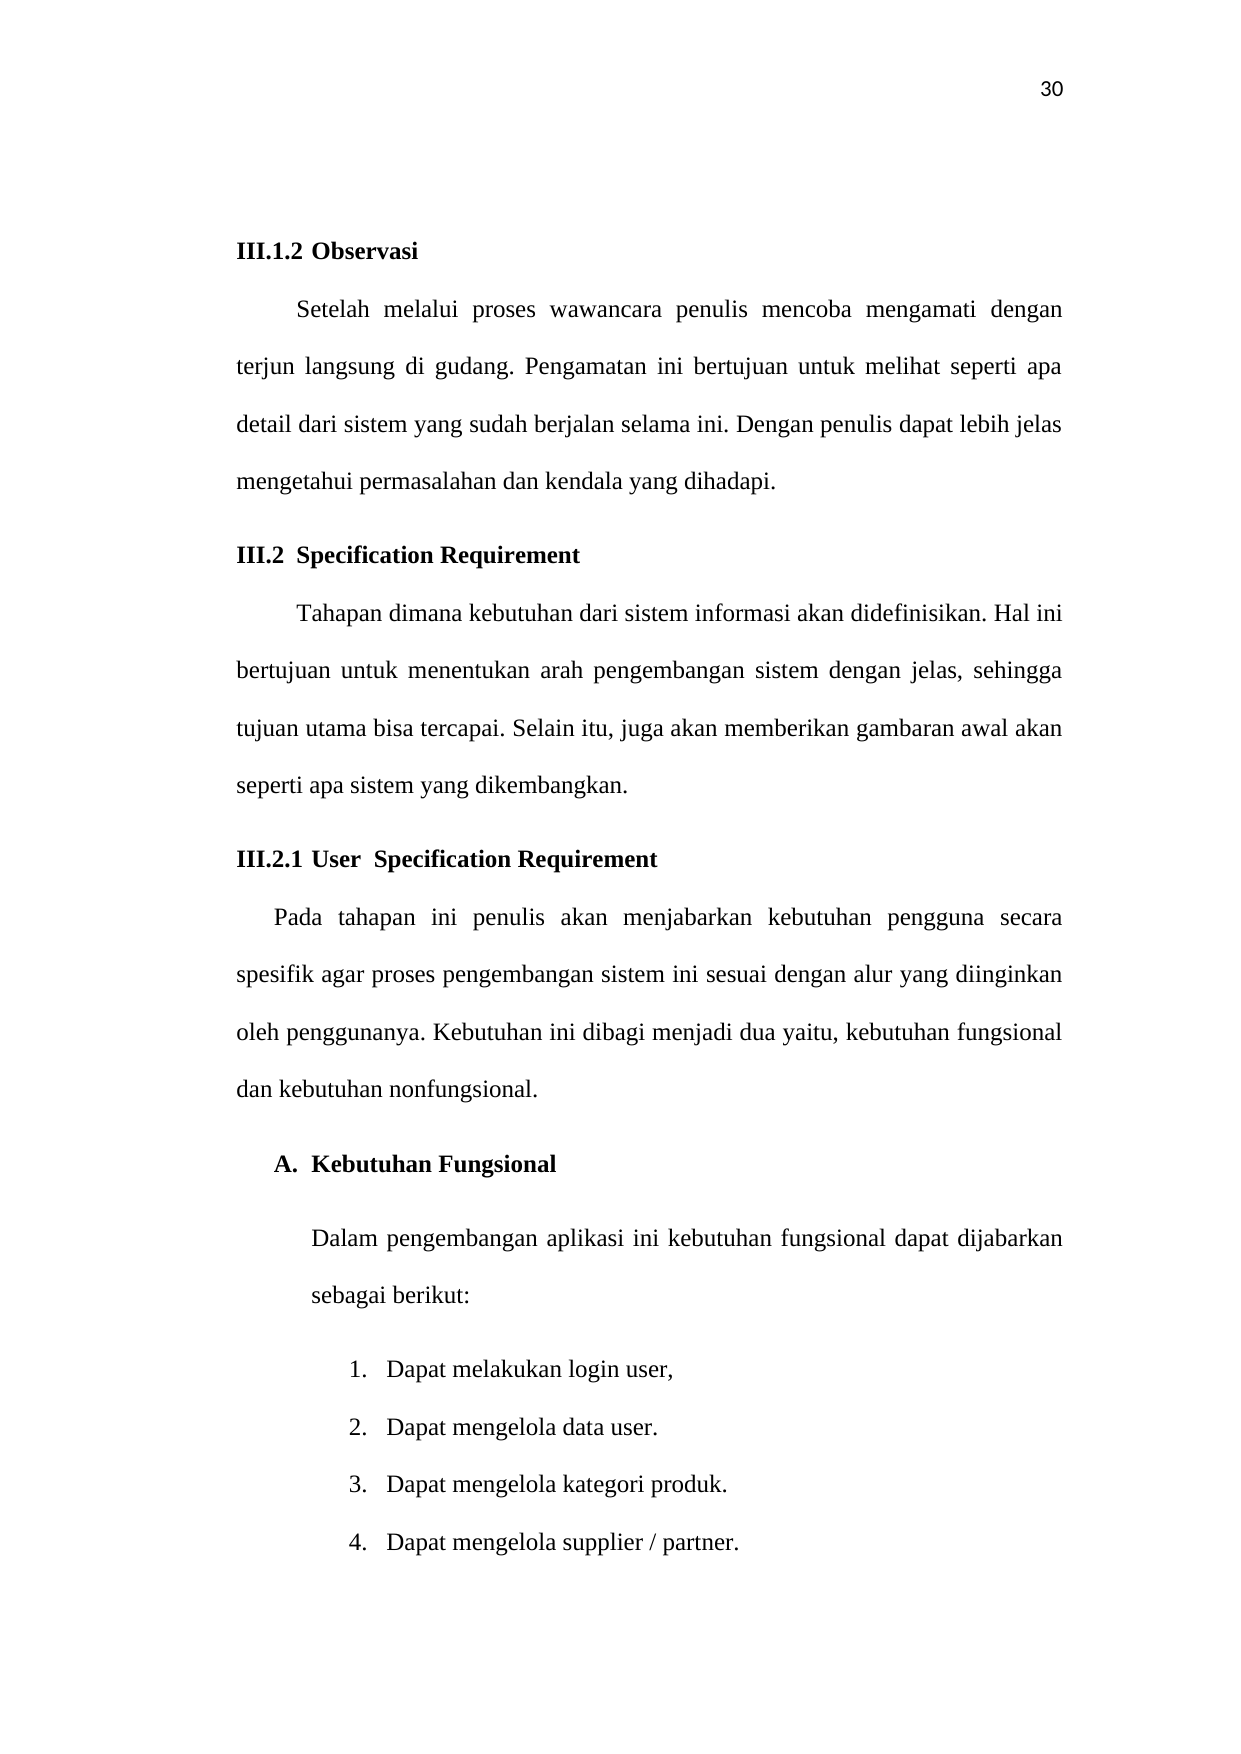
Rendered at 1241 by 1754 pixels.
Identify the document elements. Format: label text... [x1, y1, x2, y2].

subtitle Observasi [236, 236, 1063, 265]
text Dalam pengembangan aplikasi ini kebutuhan fungsional dapat dijabarkan sebagai berikut: [311, 1223, 1063, 1309]
text Tahapan dimana kebutuhan dari sistem informasi akan didefinisikan. Hal ini bertujuan untuk menentukan arah pengembangan sistem dengan jelas, sehingga tujuan utama bisa tercapai. Selain itu, juga akan memberikan gambaran awal akan seperti apa sistem yang dikembangkan. [236, 598, 1063, 799]
list Dapat mengelola kategori produk. [349, 1469, 1063, 1498]
list Dapat melakukan login user, [349, 1354, 1063, 1383]
list Dapat mengelola data user. [349, 1412, 1063, 1441]
list Kebutuhan Fungsional [274, 1149, 1063, 1177]
subtitle Specification Requirement [236, 540, 1063, 569]
subtitle User Specification Requirement [236, 844, 1063, 873]
list Dapat mengelola supplier / partner. [349, 1527, 1063, 1556]
text Pada tahapan ini penulis akan menjabarkan kebutuhan pengguna secara spesifik agar proses pengembangan sistem ini sesuai dengan alur yang diinginkan oleh penggunanya. Kebutuhan ini dibagi menjadi dua yaitu, kebutuhan fungsional dan kebutuhan nonfungsional. [236, 902, 1063, 1103]
text Setelah melalui proses wawancara penulis mencoba mengamati dengan terjun langsung di gudang. Pengamatan ini bertujuan untuk melihat seperti apa detail dari sistem yang sudah berjalan selama ini. Dengan penulis dapat lebih jelas mengetahui permasalahan dan kendala yang dihadapi. [236, 294, 1063, 495]
